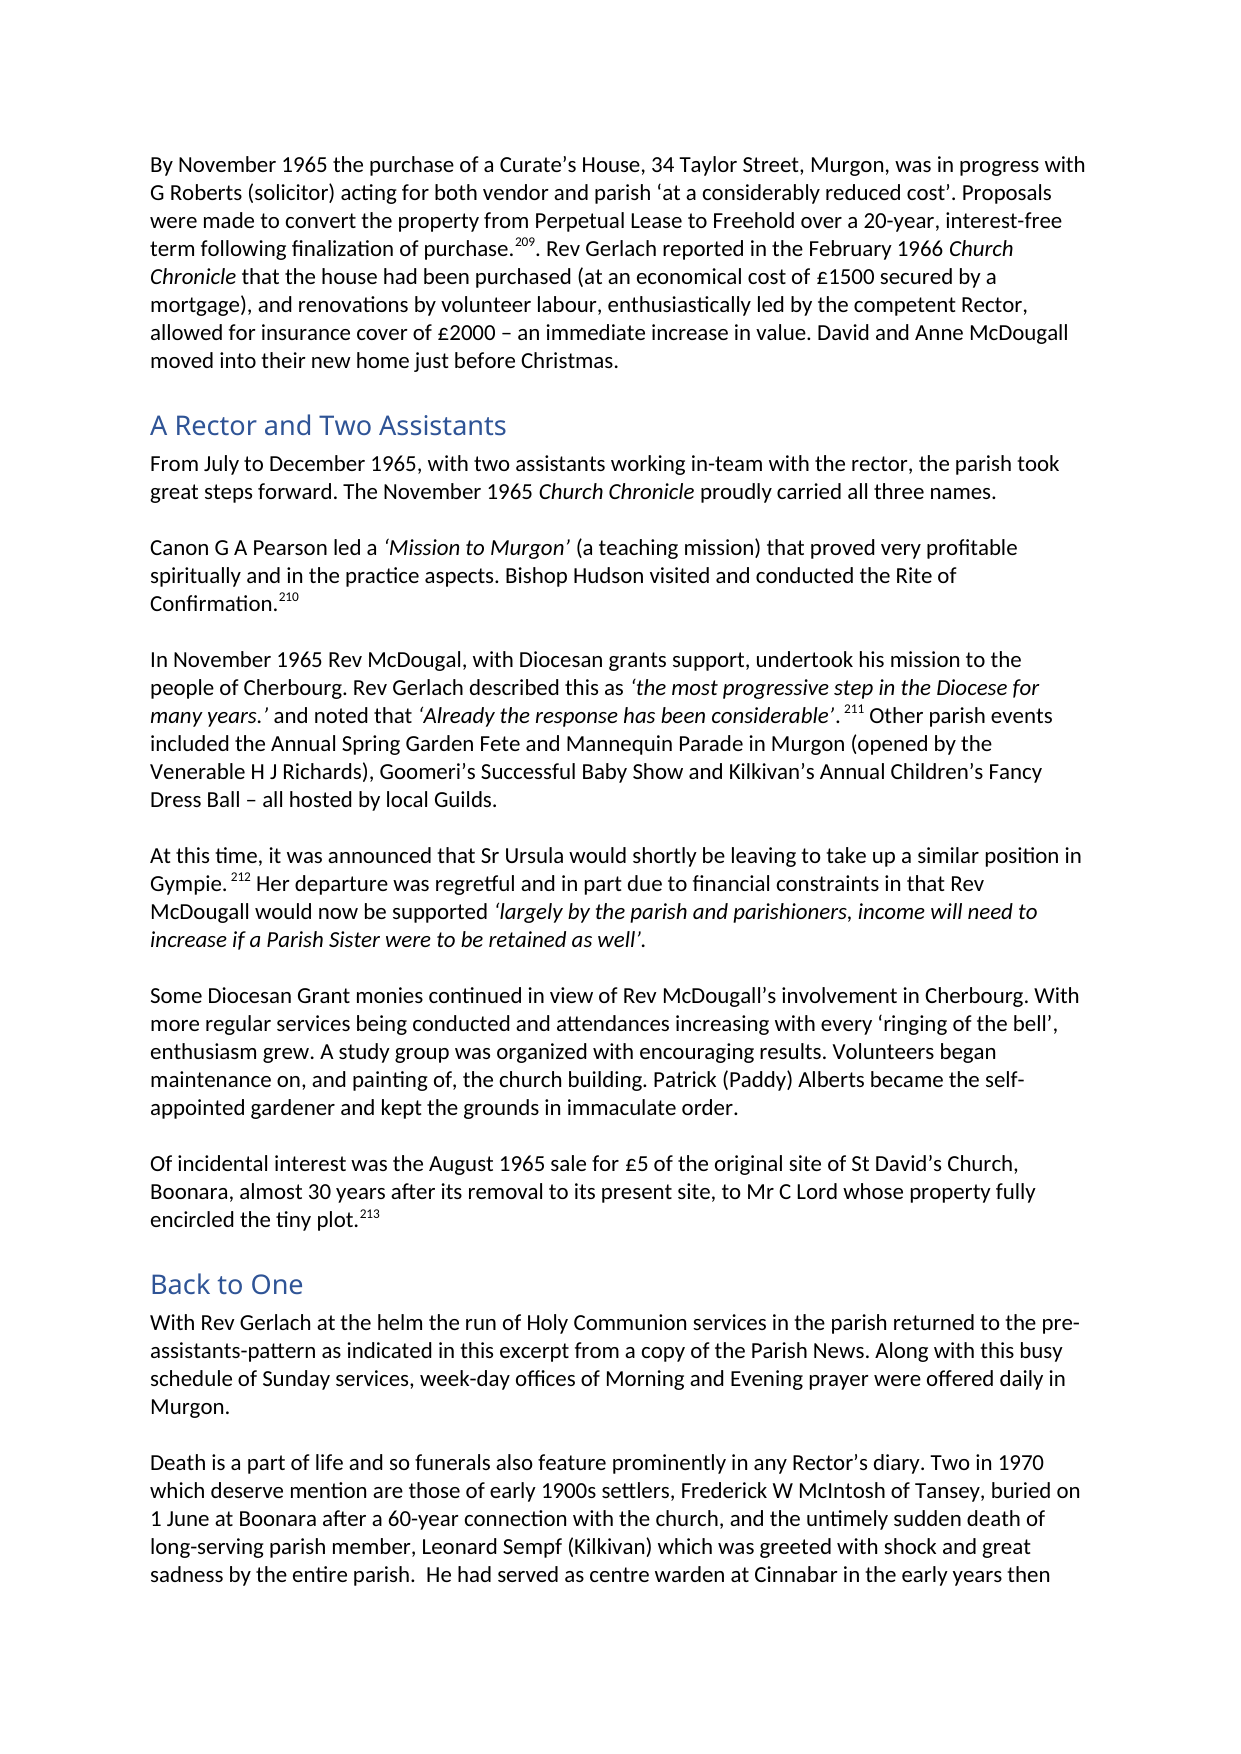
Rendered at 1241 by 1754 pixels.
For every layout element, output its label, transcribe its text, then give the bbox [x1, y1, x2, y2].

text In November 1965 Rev McDougal, with Diocesan grants support, undertook his mission to the people of Cherbourg. Rev Gerlach described this as ‘the most progressive step in the Diocese for many years.’ and noted that ‘Already the response has been considerable’. Other parish events included the Annual Spring Garden Fete and Mannequin Parade in Murgon (opened by the Venerable H J Richards), Goomeri’s Successful Baby Show and Kilkivan’s Annual Children’s Fancy Dress Ball – all hosted by local Guilds. [150, 645, 1090, 813]
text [150, 1448, 1090, 1588]
text Canon G A Pearson led a ‘Mission to Murgon’ (a teaching mission) that proved very profitable spiritually and in the practice aspects. Bishop Hudson visited and conducted the Rite of Confirmation. [150, 533, 1090, 617]
text From July to December 1965, with two assistants working in-team with the rector, the parish took great steps forward. The November 1965 Church Chronicle proudly carried all three names. [150, 449, 1090, 505]
text With Rev Gerlach at the helm the run of Holy Communion services in the parish returned to the pre-assistants-pattern as indicated in this excerpt from a copy of the Parish News. Along with this busy schedule of Sunday services, week-day offices of Morning and Evening prayer were offered daily in Murgon. [150, 1308, 1090, 1420]
text Some Diocesan Grant monies continued in view of Rev McDougall’s involvement in Cherbourg. With more regular services being conducted and attendances increasing with every ‘ringing of the bell’, enthusiasm grew. A study group was organized with encouraging results. Volunteers began maintenance on, and painting of, the church building. Patrick (Paddy) Alberts became the self-appointed gardener and kept the grounds in immaculate order. [150, 981, 1090, 1121]
text By November 1965 the purchase of a Curate’s House, 34 Taylor Street, Murgon, was in progress with G Roberts (solicitor) acting for both vendor and parish ‘at a considerably reduced cost’. Proposals were made to convert the property from Perpetual Lease to Freehold over a 20-year, interest-free term following finalization of purchase.. Rev Gerlach reported in the February 1966 Church Chronicle that the house had been purchased (at an economical cost of £1500 secured by a mortgage), and renovations by volunteer labour, enthusiastically led by the competent Rector, allowed for insurance cover of £2000 – an immediate increase in value. David and Anne McDougall moved into their new home just before Christmas. [150, 150, 1090, 374]
text At this time, it was announced that Sr Ursula would shortly be leaving to take up a similar position in Gympie. Her departure was regretful and in part due to financial constraints in that Rev McDougall would now be supported ‘largely by the parish and parishioners, income will need to increase if a Parish Sister were to be retained as well’. [150, 841, 1090, 953]
text Of incidental interest was the August 1965 sale for £5 of the original site of St David’s Church, Boonara, almost 30 years after its removal to its present site, to Mr C Lord whose property fully encircled the tiny plot. [150, 1149, 1090, 1233]
subtitle A Rector and Two Assistants [150, 406, 1090, 443]
subtitle Back to One [150, 1266, 1090, 1302]
